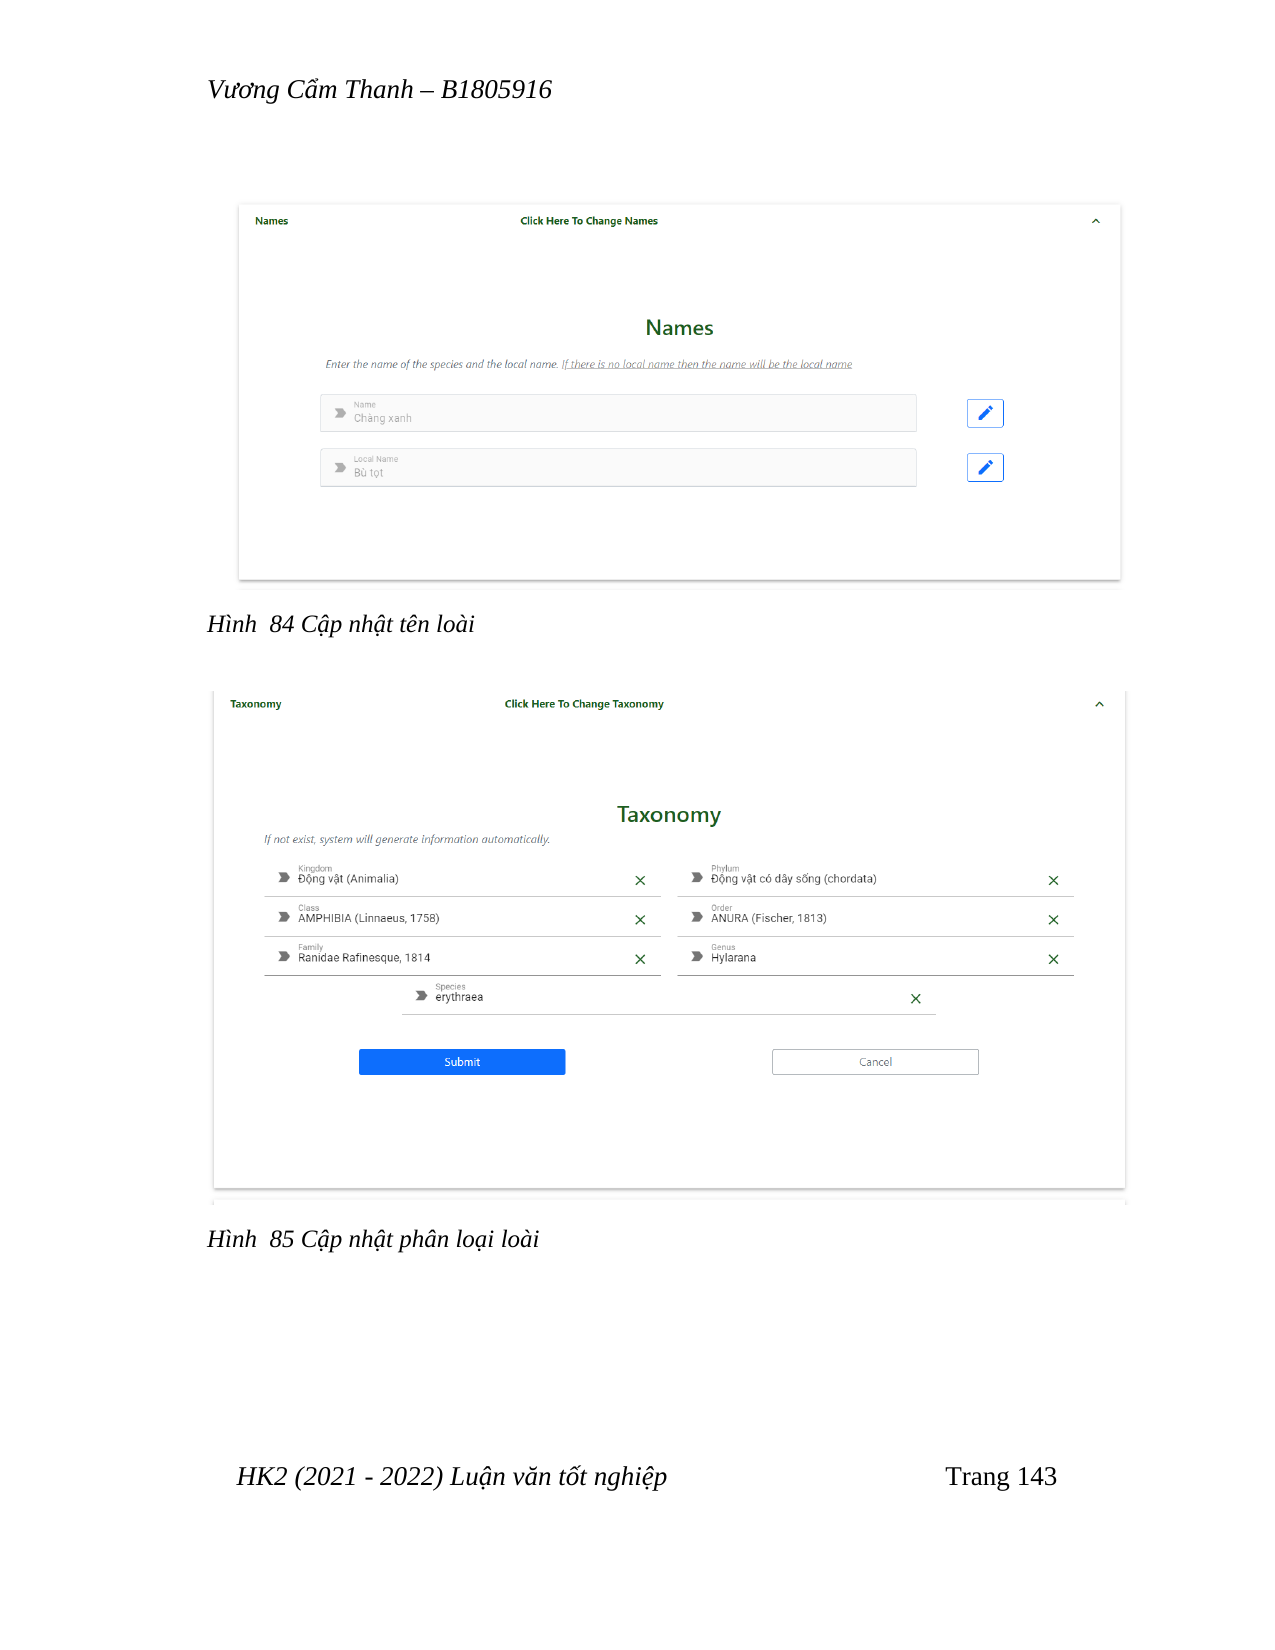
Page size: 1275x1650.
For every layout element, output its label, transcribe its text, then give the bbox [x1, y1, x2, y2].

picture [206, 691, 1157, 1205]
picture [206, 189, 1157, 590]
